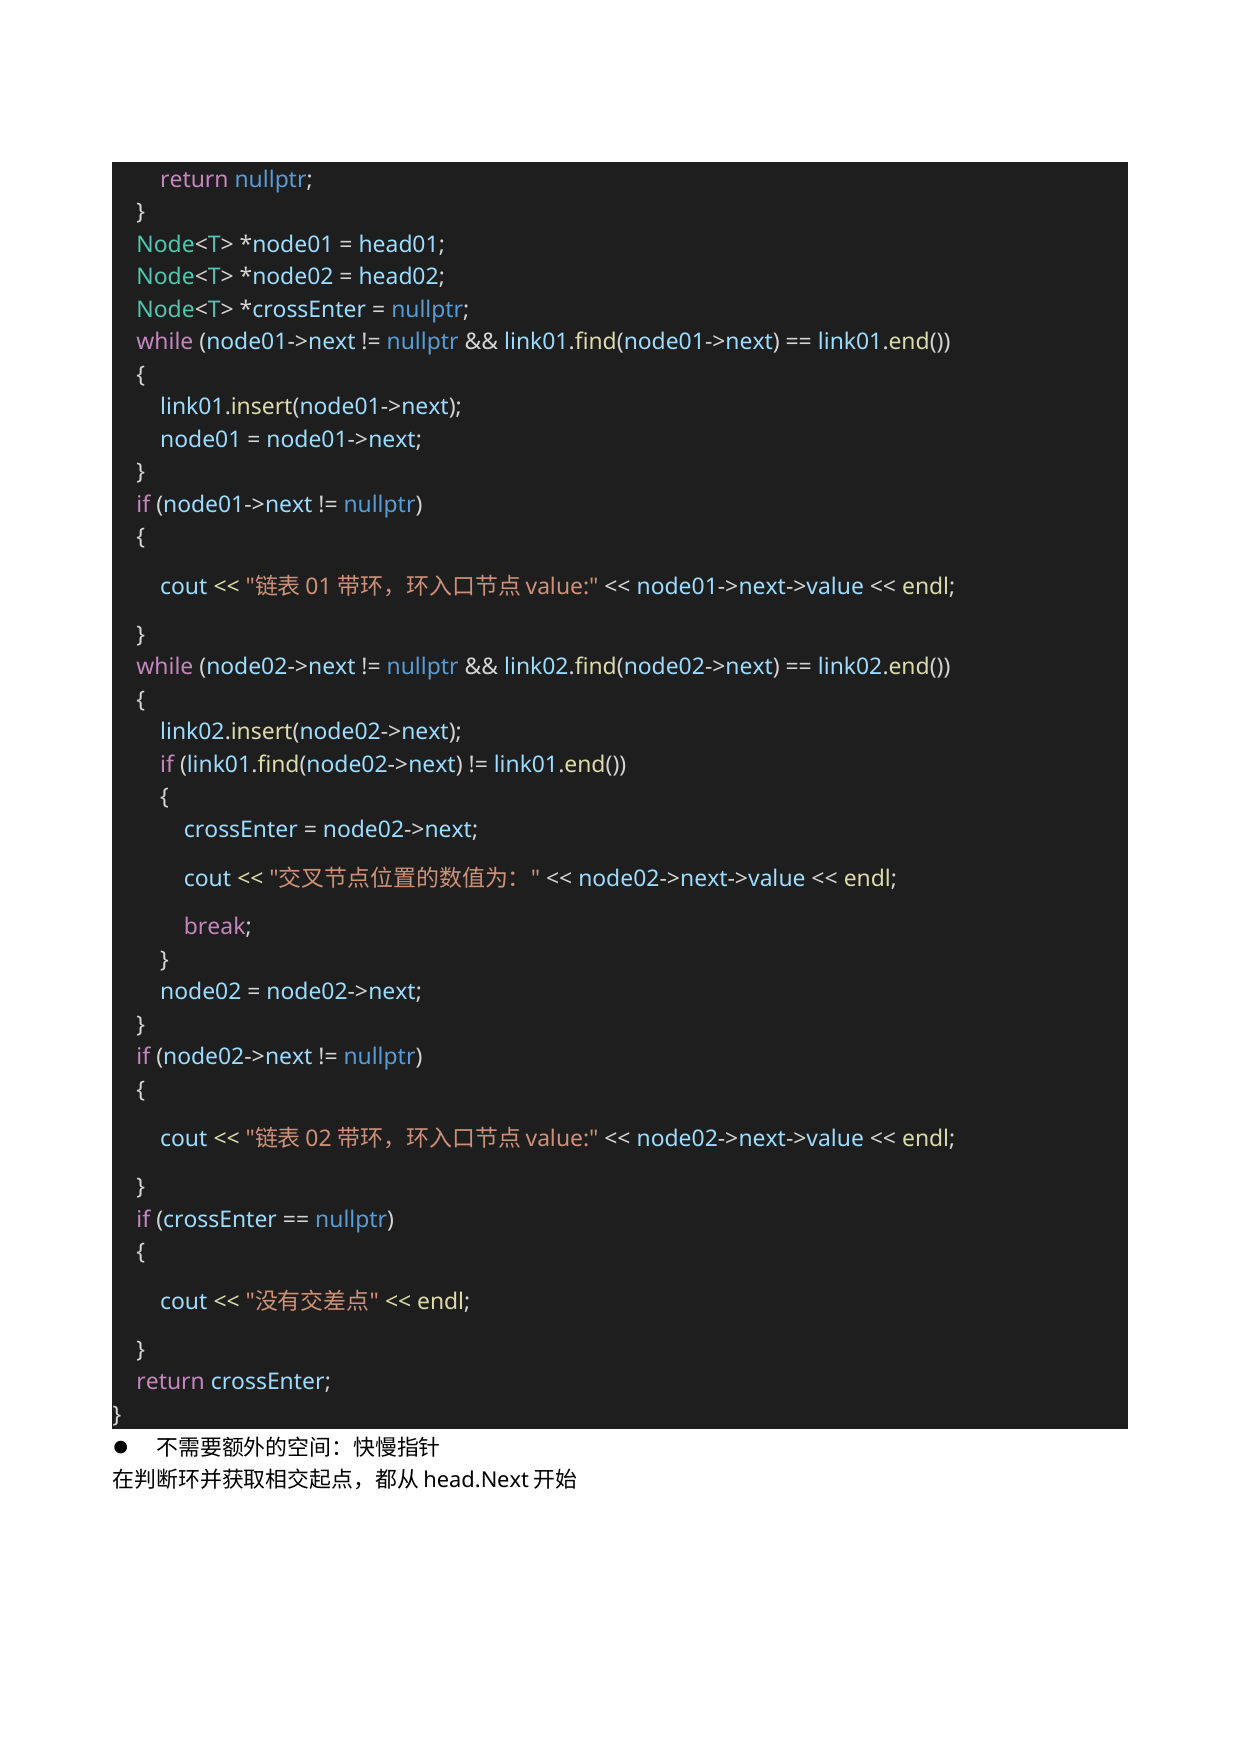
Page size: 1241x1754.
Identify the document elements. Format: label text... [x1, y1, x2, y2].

text { [112, 1072, 1128, 1104]
text link01.insert(node01->next); [112, 389, 1128, 422]
text crossEnter = node02->next; [112, 812, 1128, 844]
text { [112, 357, 1128, 389]
text } [112, 942, 1128, 974]
text } [112, 617, 1128, 649]
text { [112, 519, 1128, 552]
text cout << "链表01 带环，环入口节点value:" << node01->next->value << endl; [112, 552, 1128, 617]
text { [112, 682, 1128, 714]
text if (link01.find(node02->next) != link01.end()) [112, 747, 1128, 779]
text break; [112, 909, 1128, 942]
list 不需要额外的空间：快慢指针 [112, 1429, 1128, 1462]
text return nullptr; [112, 162, 1128, 194]
text } [112, 1169, 1128, 1202]
text if (crossEnter == nullptr) [112, 1202, 1128, 1234]
text } [112, 1397, 1128, 1429]
text link02.insert(node02->next); [112, 714, 1128, 747]
text Node<T> *crossEnter = nullptr; [112, 292, 1128, 324]
text } [112, 1332, 1128, 1364]
text node02 = node02->next; [112, 974, 1128, 1007]
text while (node01->next != nullptr && link01.find(node01->next) == link01.end()) [112, 324, 1128, 357]
text while (node02->next != nullptr && link02.find(node02->next) == link02.end()) [112, 649, 1128, 682]
text cout << "链表02 带环，环入口节点value:" << node02->next->value << endl; [112, 1104, 1128, 1169]
text Node<T> *node01 = head01; [112, 227, 1128, 259]
text return crossEnter; [112, 1364, 1128, 1397]
text if (node01->next != nullptr) [112, 487, 1128, 519]
text Node<T> *node02 = head02; [112, 259, 1128, 292]
text cout << "没有交差点" << endl; [112, 1267, 1128, 1332]
text if (node02->next != nullptr) [112, 1039, 1128, 1072]
text node01 = node01->next; [112, 422, 1128, 454]
text } [112, 194, 1128, 227]
text } [112, 1007, 1128, 1039]
text { [112, 1234, 1128, 1267]
text } [112, 454, 1128, 487]
text cout << "交叉节点位置的数值为：" << node02->next->value << endl; [112, 844, 1128, 909]
text 在判断环并获取相交起点，都从head.Next开始 [112, 1462, 1128, 1494]
text { [112, 779, 1128, 812]
